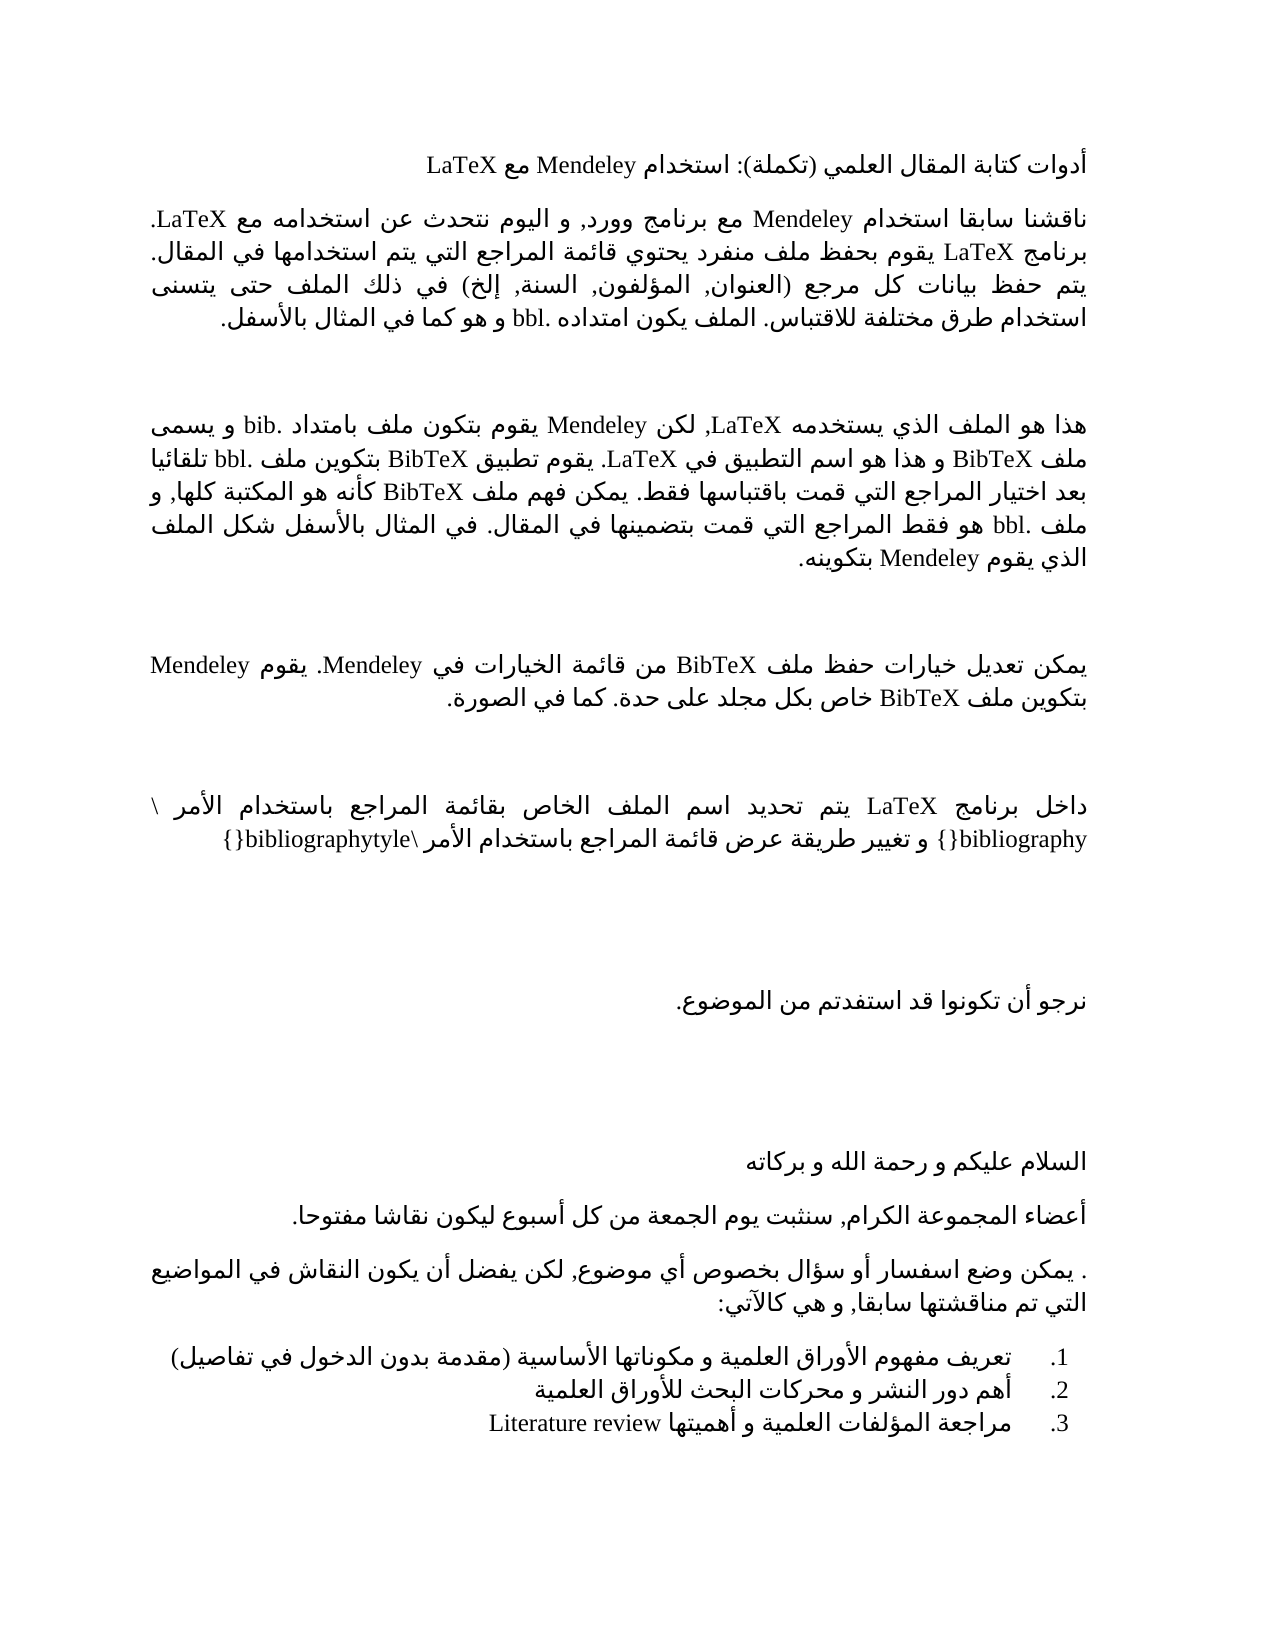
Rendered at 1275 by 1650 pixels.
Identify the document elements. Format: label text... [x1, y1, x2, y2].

text أدوات كتابة المقال العلمي (تكملة): استخدام Mendeley مع LaTeX [150, 150, 1087, 179]
text داخل برنامج LaTeX يتم تحديد اسم الملف الخاص بقائمة المراجع باستخدام الأمر \bibliography{} و تغيير طريقة عرض قائمة المراجع باستخدام الأمر \bibliographytyle{} [150, 791, 1087, 853]
text يمكن تعديل خيارات حفظ ملف BibTeX من قائمة الخيارات في Mendeley. يقوم Mendeley بتكوين ملف BibTeX خاص بكل مجلد على حدة. كما في الصورة. [150, 650, 1087, 712]
list أهم دور النشر و محركات البحث للأوراق العلمية [150, 1375, 1050, 1404]
list مراجعة المؤلفات العلمية و أهميتها Literature review [150, 1408, 1050, 1437]
text السلام عليكم و رحمة الله و بركاته [150, 1147, 1087, 1176]
list تعريف مفهوم الأوراق العلمية و مكوناتها الأساسية (مقدمة بدون الدخول في تفاصيل) [150, 1342, 1050, 1371]
text نرجو أن تكونوا قد استفدتم من الموضوع. [150, 986, 1087, 1014]
text . يمكن وضع اسفسار أو سؤال بخصوص أي موضوع, لكن يفضل أن يكون النقاش في المواضيع التي تم مناقشتها سابقا, و هي كالآتي: [150, 1255, 1087, 1317]
text ناقشنا سابقا استخدام Mendeley مع برنامج وورد, و اليوم نتحدث عن استخدامه مع LaTeX. برنامج LaTeX يقوم بحفظ ملف منفرد يحتوي قائمة المراجع التي يتم استخدامها في المقال. يتم حفظ بيانات كل مرجع (العنوان, المؤلفون, السنة, إلخ) في ذلك الملف حتى يتسنى استخدام طرق مختلفة للاقتباس. الملف يكون امتداده .bbl و هو كما في المثال بالأسفل. [150, 204, 1087, 332]
text أعضاء المجموعة الكرام, سنثبت يوم الجمعة من كل أسبوع ليكون نقاشا مفتوحا. [150, 1201, 1087, 1230]
text هذا هو الملف الذي يستخدمه LaTeX, لكن Mendeley يقوم بتكون ملف بامتداد .bib و يسمى ملف BibTeX و هذا هو اسم التطبيق في LaTeX. يقوم تطبيق BibTeX بتكوين ملف .bbl تلقائيا بعد اختيار المراجع التي قمت باقتباسها فقط. يمكن فهم ملف BibTeX كأنه هو المكتبة كلها, و ملف .bbl هو فقط المراجع التي قمت بتضمينها في المقال. في المثال بالأسفل شكل الملف الذي يقوم Mendeley بتكوينه. [150, 411, 1087, 571]
